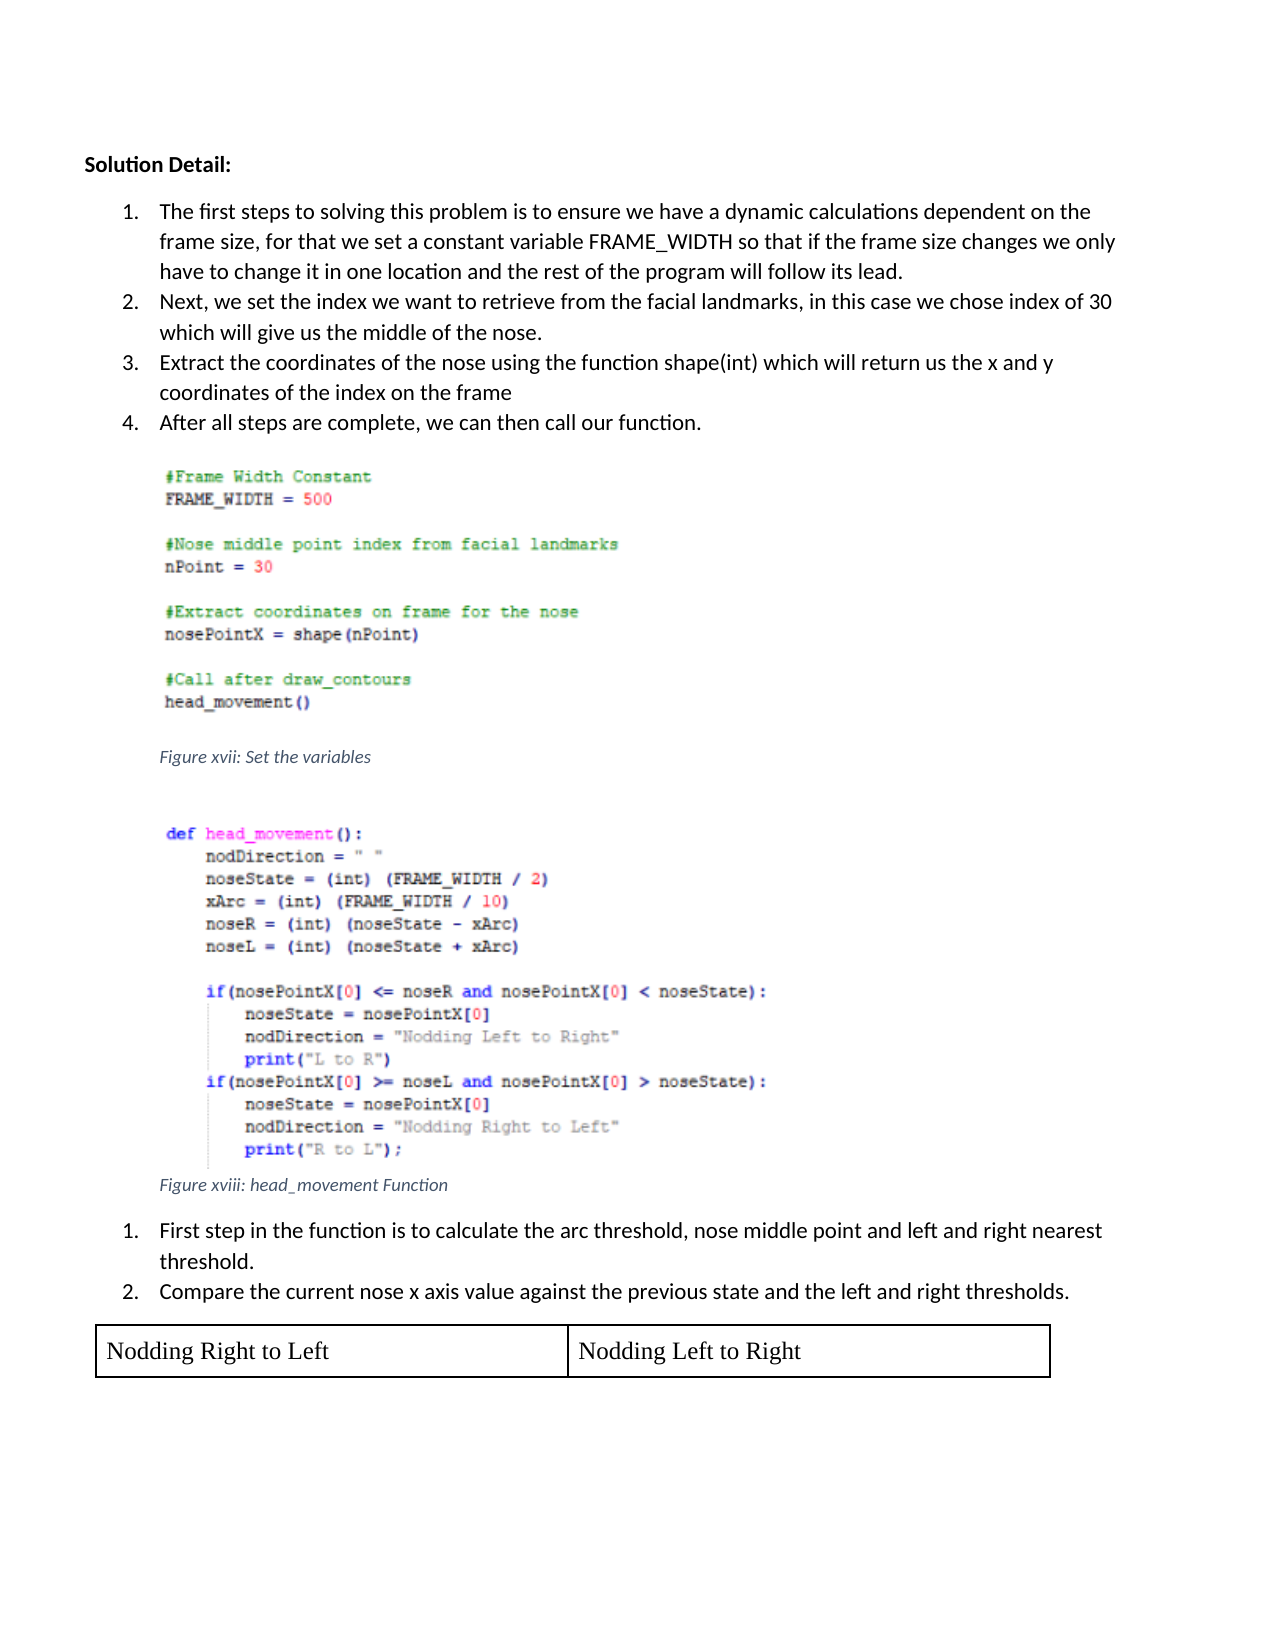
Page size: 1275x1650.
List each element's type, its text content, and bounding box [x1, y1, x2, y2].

list The first steps to solving this problem is to ensure we have a dynamic calculations dependent on the frame size, for that we set a constant variable FRAME_WIDTH so that if the frame size changes we only have to change it in one location and the rest of the program will follow its lead. [122, 197, 1125, 285]
list After all steps are complete, we can then call our function. [122, 408, 1125, 436]
table_header Nodding Right to Left [97, 1326, 567, 1376]
list Extract the coordinates of the nose using the function shape(int) which will return us the x and y coordinates of the index on the frame [122, 348, 1125, 406]
list Next, we set the index we want to retrieve from the facial landmarks, in this case we chose index of 30 which will give us the middle of the nose. [122, 287, 1125, 346]
picture [159, 820, 814, 1169]
text Solution Detail: [84, 150, 1125, 178]
table_header Nodding Left to Right [569, 1326, 1049, 1376]
picture [159, 455, 653, 741]
list First step in the function is to calculate the arc threshold, nose middle point and left and right nearest threshold. [122, 1217, 1125, 1275]
list Compare the current nose x axis value against the previous state and the left and right thresholds. [122, 1277, 1125, 1305]
